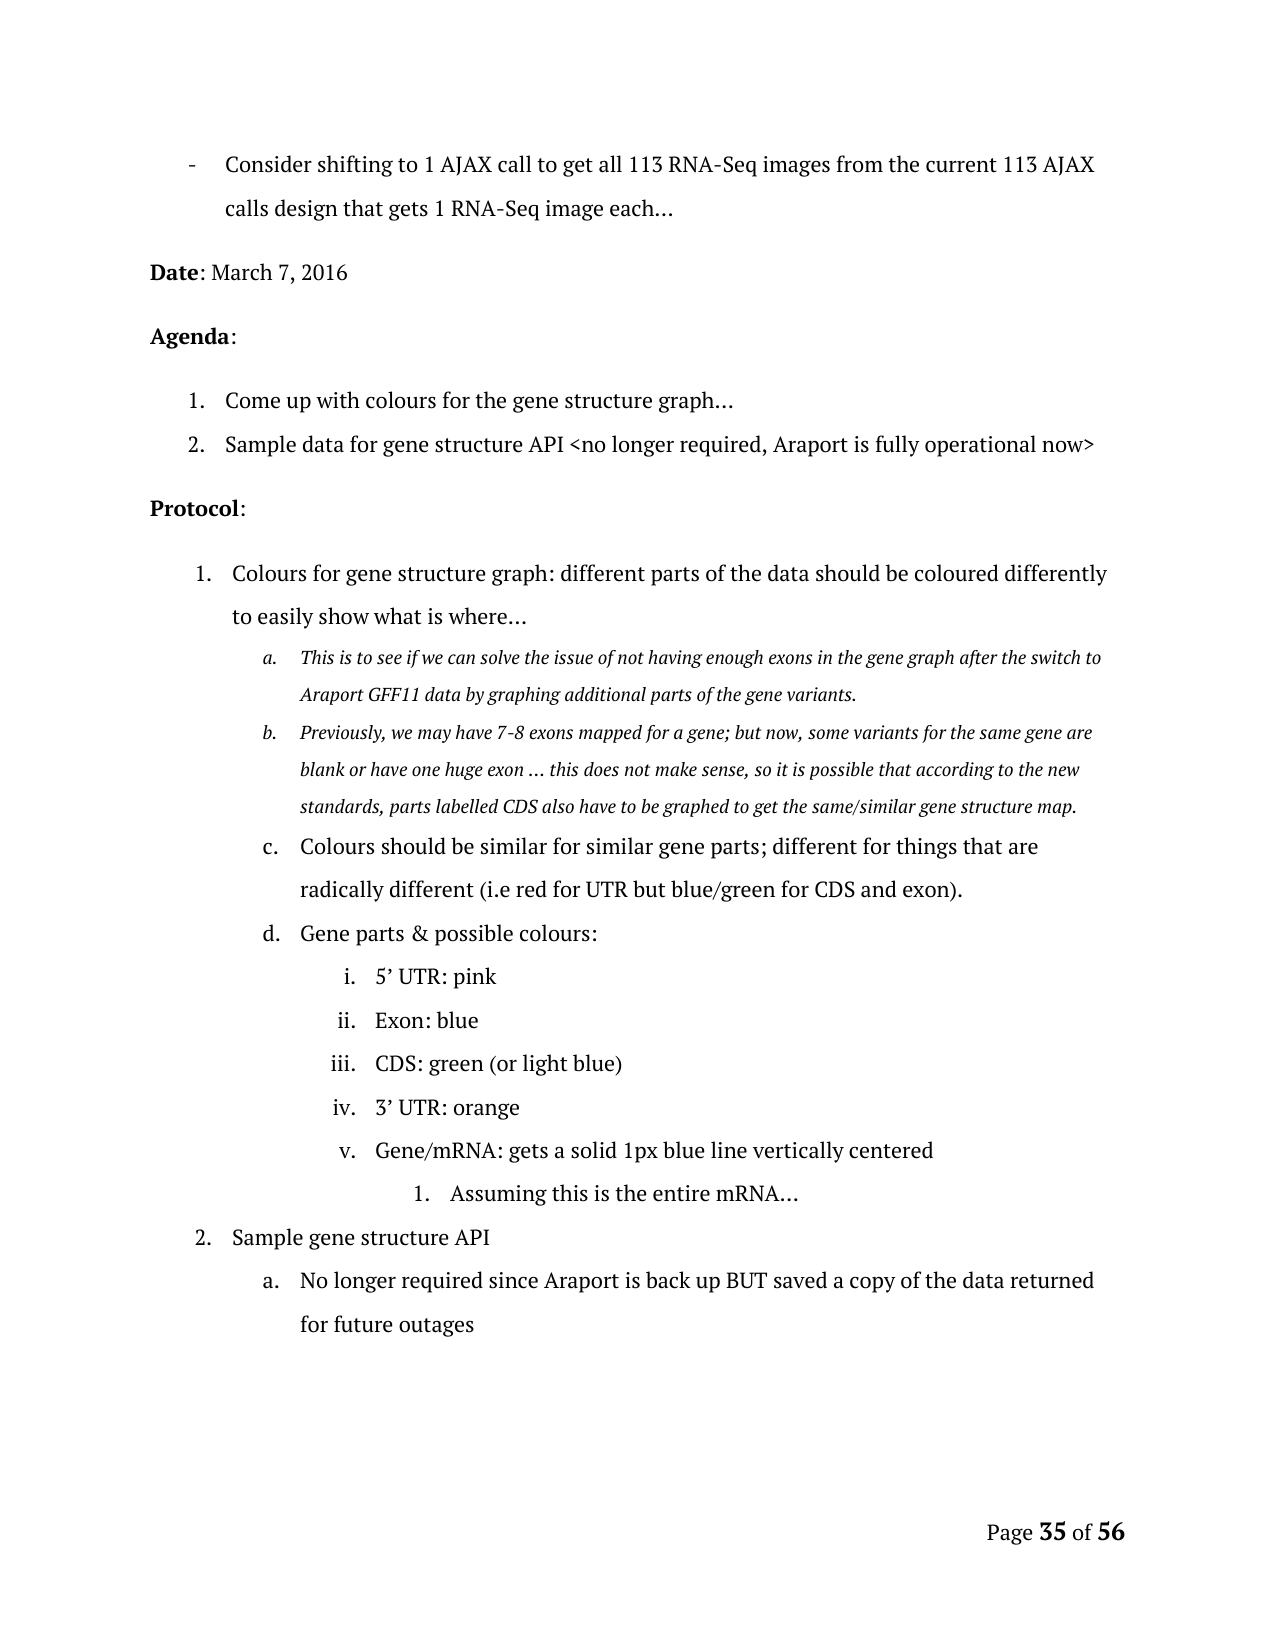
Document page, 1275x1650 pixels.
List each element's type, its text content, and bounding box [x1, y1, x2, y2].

list No longer required since Araport is back up BUT saved a copy of the data returned for future outages [262, 1266, 1125, 1338]
list Sample data for gene structure API <no longer required, Araport is fully operational now> [187, 430, 1125, 459]
list 5’ UTR: pink [356, 962, 1125, 991]
list Colours for gene structure graph: different parts of the data should be coloured differently to easily show what is where… [194, 558, 1125, 631]
list 3’ UTR: orange [356, 1092, 1125, 1121]
list Exon: blue [356, 1005, 1125, 1034]
list Sample gene structure API [194, 1222, 1125, 1251]
text Agenda: [150, 322, 1125, 351]
list Gene parts & possible colours: [262, 918, 1125, 947]
list Assuming this is the entire mRNA… [412, 1179, 1125, 1208]
list Gene/mRNA: gets a solid 1px blue line vertically centered [356, 1136, 1125, 1164]
list Consider shifting to 1 AJAX call to get all 113 RNA-Seq images from the current 113 AJAX calls design that gets 1 RNA-Seq image each… [187, 150, 1125, 222]
list CDS: green (or light blue) [356, 1049, 1125, 1078]
text Date: March 7, 2016 [150, 258, 1125, 287]
list Come up with colours for the gene structure graph… [187, 386, 1125, 415]
list Colours should be similar for similar gene parts; different for things that are radically different (i.e red for UTR but blue/green for CDS and exon). [262, 832, 1125, 904]
text Protocol: [150, 494, 1125, 523]
list Previously, we may have 7-8 exons mapped for a gene; but now, some variants for the same gene are blank or have one huge exon … this does not make sense, so it is possible that according to the new standards, parts labelled CDS also have to be graphed to get the same/similar gene structure map. [262, 720, 1125, 819]
list This is to see if we can solve the issue of not having enough exons in the gene graph after the switch to Araport GFF11 data by graphing additional parts of the gene variants. [262, 645, 1125, 707]
